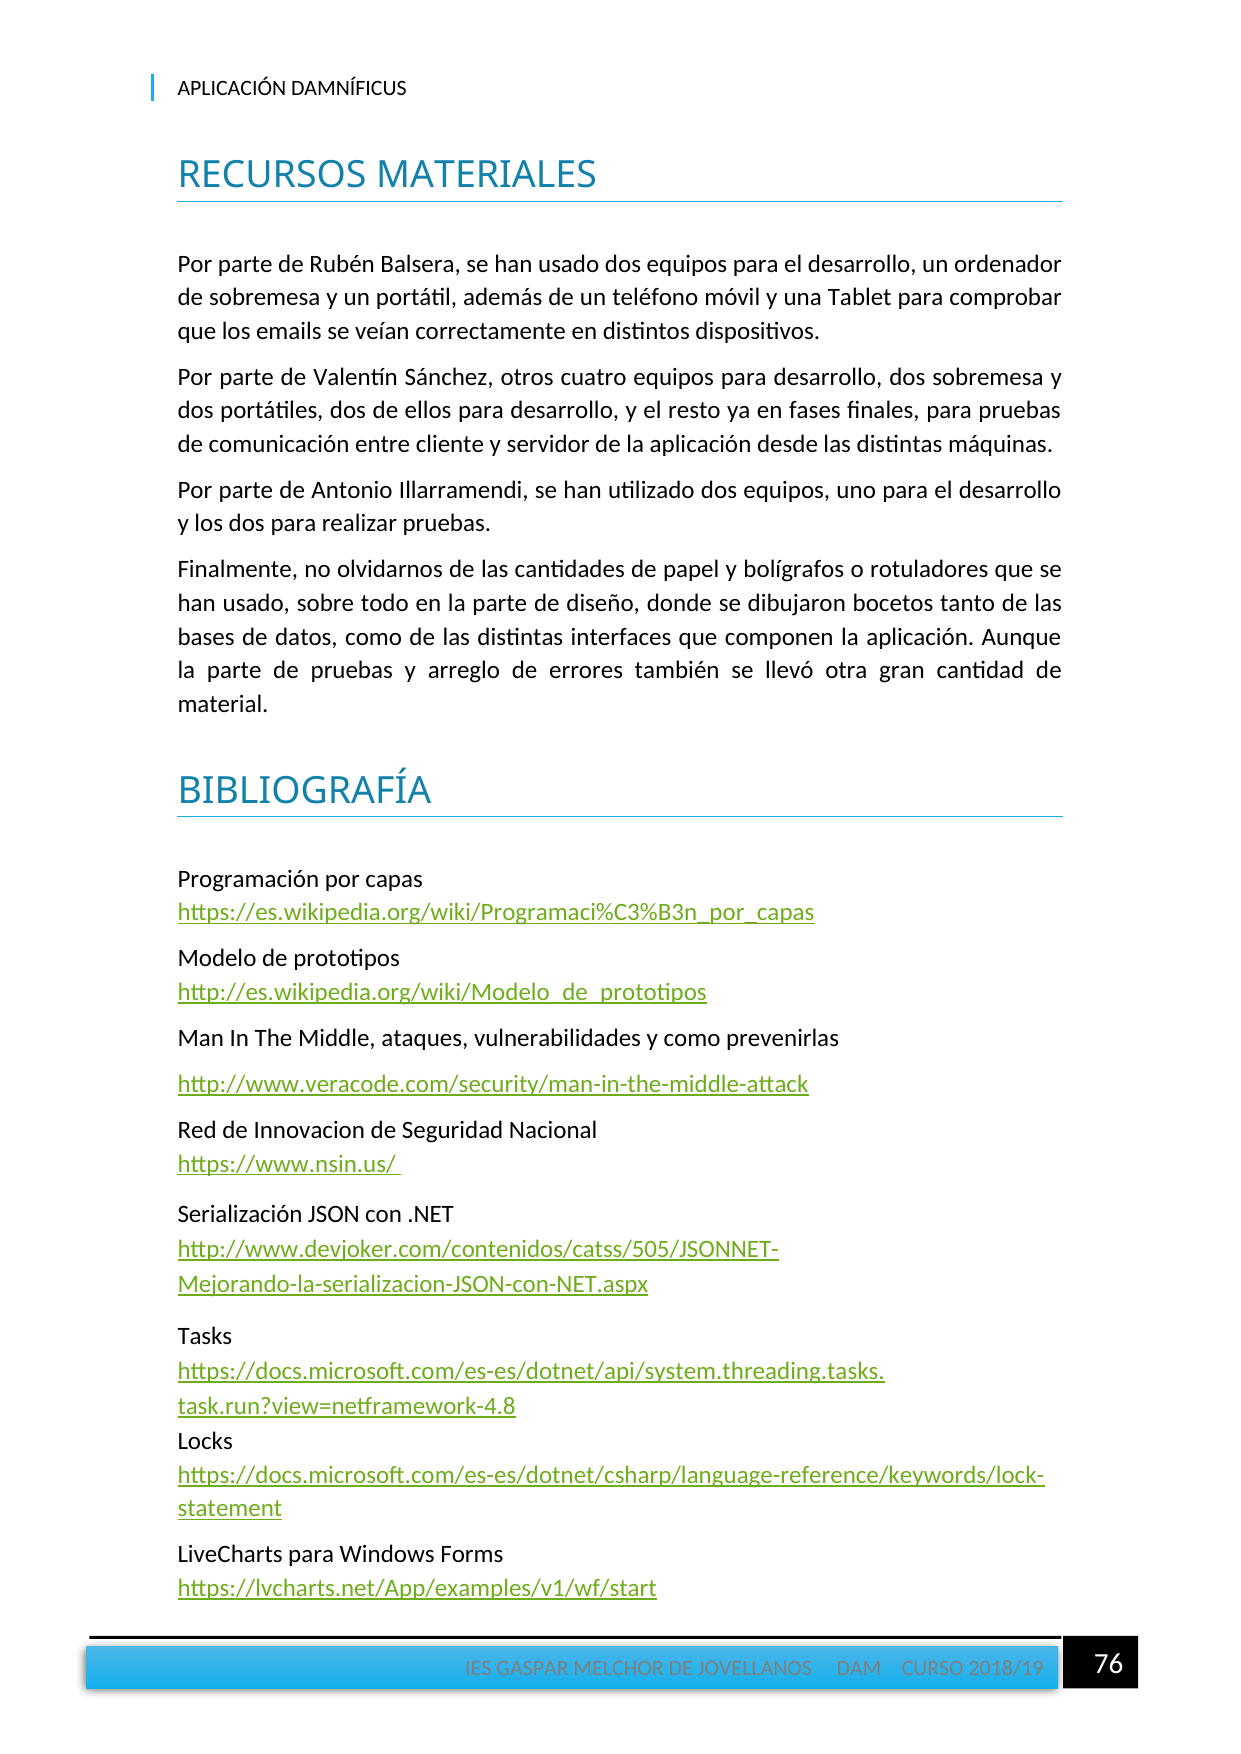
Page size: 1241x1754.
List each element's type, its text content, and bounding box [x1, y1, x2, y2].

text Serialización JSON con .NET http://www.devjoker.com/contenidos/catss/505/JSONNET-Mejorando-la-serializacion-JSON-con-NET.aspx [177, 1198, 889, 1299]
text Programación por capas https://es.wikipedia.org/wiki/Programaci%C3%B3n_por_capas [177, 863, 1063, 927]
text Locks https://docs.microsoft.com/es-es/dotnet/csharp/language-reference/keywords/lock-statement [177, 1426, 1063, 1523]
text Por parte de Antonio Illarramendi, se han utilizado dos equipos, uno para el desarrollo y los dos para realizar pruebas. [177, 474, 1063, 538]
text Por parte de Valentín Sánchez, otros cuatro equipos para desarrollo, dos sobremesa y dos portátiles, dos de ellos para desarrollo, y el resto ya en fases finales, para pruebas de comunicación entre cliente y servidor de la aplicación desde las distintas máquinas. [177, 361, 1063, 458]
text Man In The Middle, ataques, vulnerabilidades y como prevenirlas [177, 1022, 1063, 1053]
text http://www.veracode.com/security/man-in-the-middle-attack [177, 1068, 1063, 1099]
text LiveCharts para Windows Forms https://lvcharts.net/App/examples/v1/wf/start [177, 1539, 1063, 1603]
subtitle RECURSOS MATERIALES [177, 148, 1063, 201]
text Por parte de Rubén Balsera, se han usado dos equipos para el desarrollo, un ordenador de sobremesa y un portátil, además de un teléfono móvil y una Tablet para comprobar que los emails se veían correctamente en distintos dispositivos. [177, 248, 1063, 345]
subtitle BIBLIOGRAFÍA [177, 763, 1063, 816]
text Modelo de prototipos http://es.wikipedia.org/wiki/Modelo_de_prototipos [177, 943, 1063, 1007]
text Red de Innovacion de Seguridad Nacional https://www.nsin.us/ [177, 1114, 1063, 1178]
text Finalmente, no olvidarnos de las cantidades de papel y bolígrafos o rotuladores que se han usado, sobre todo en la parte de diseño, donde se dibujaron bocetos tanto de las bases de datos, como de las distintas interfaces que componen la aplicación. Aunque la parte de pruebas y arreglo de errores también se llevó otra gran cantidad de material. [177, 553, 1063, 718]
text Tasks https://docs.microsoft.com/es-es/dotnet/api/system.threading.tasks.task.run?view=netframework-4.8 [177, 1321, 889, 1421]
